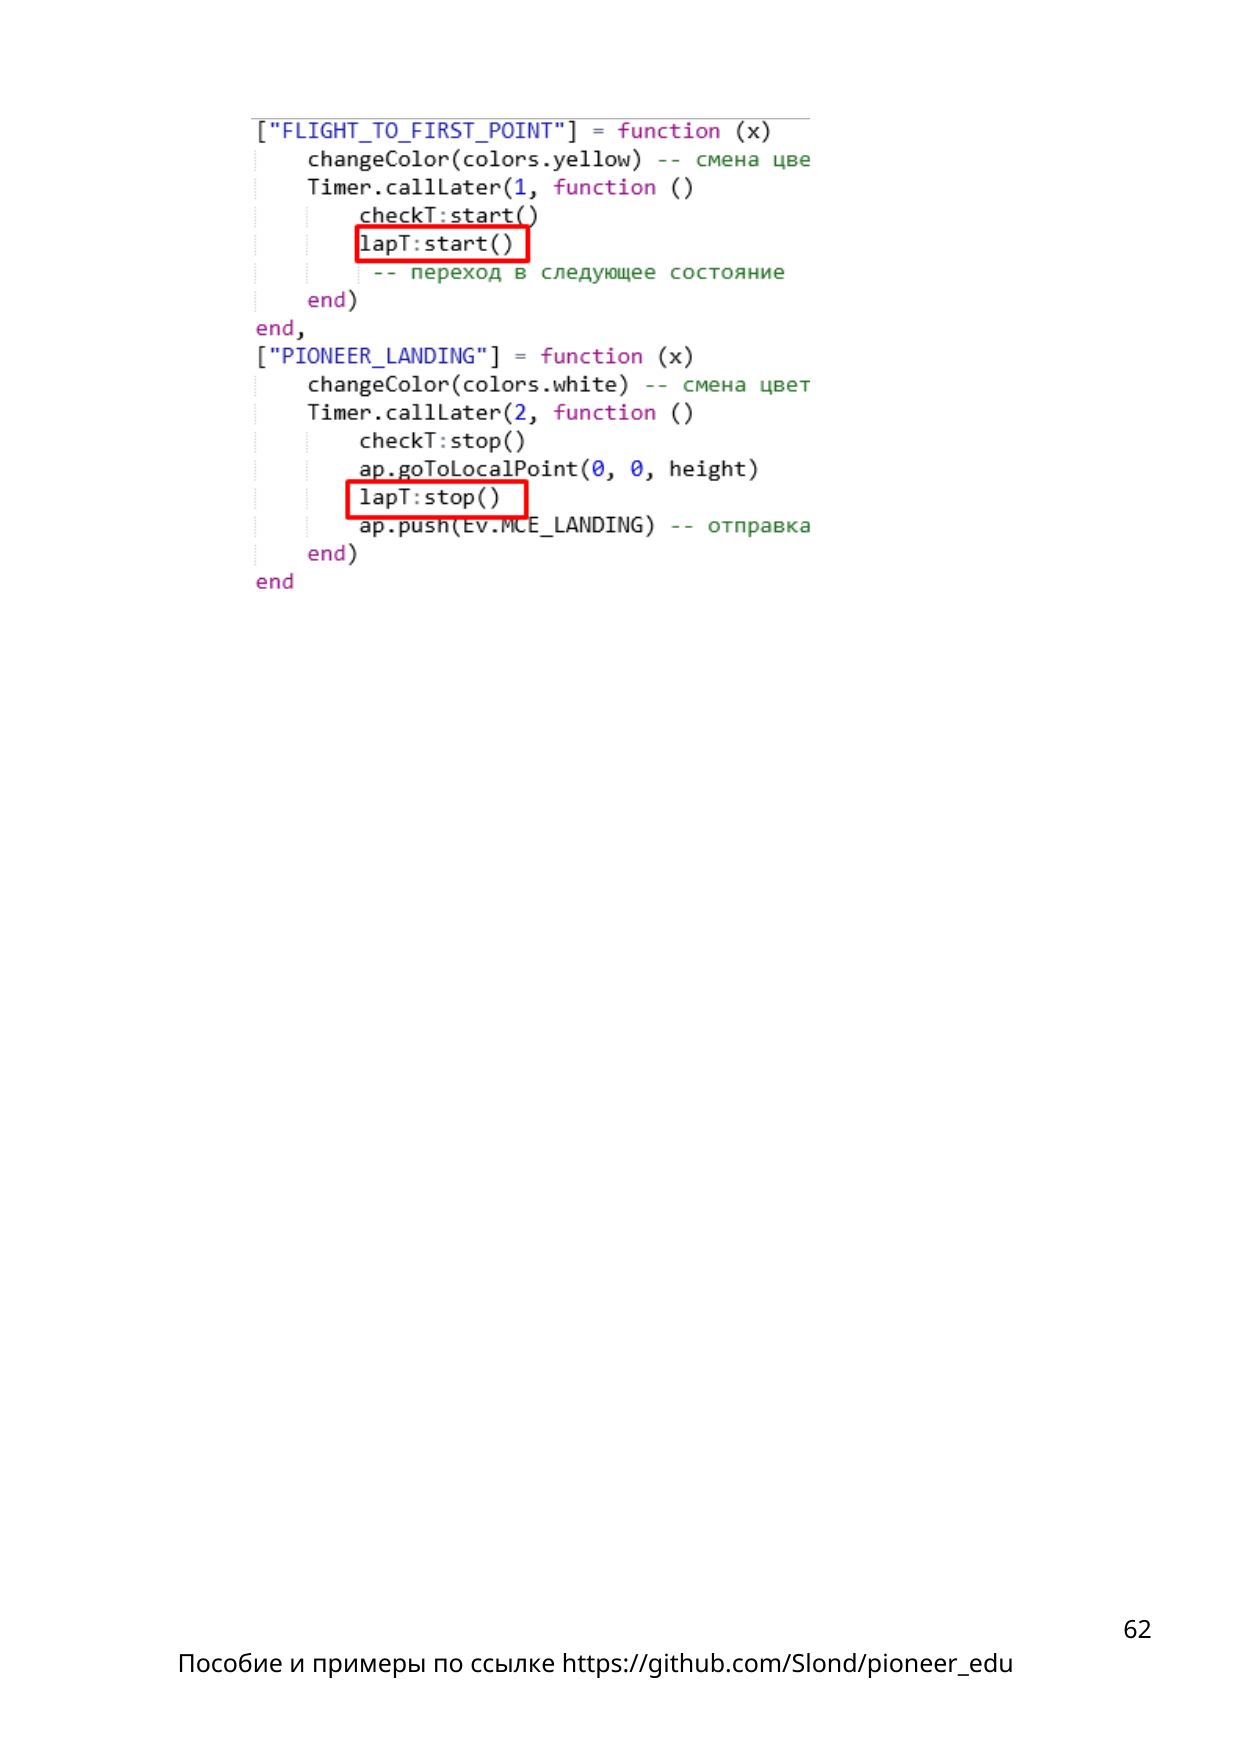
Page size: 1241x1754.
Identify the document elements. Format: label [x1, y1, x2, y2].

picture [251, 118, 811, 614]
